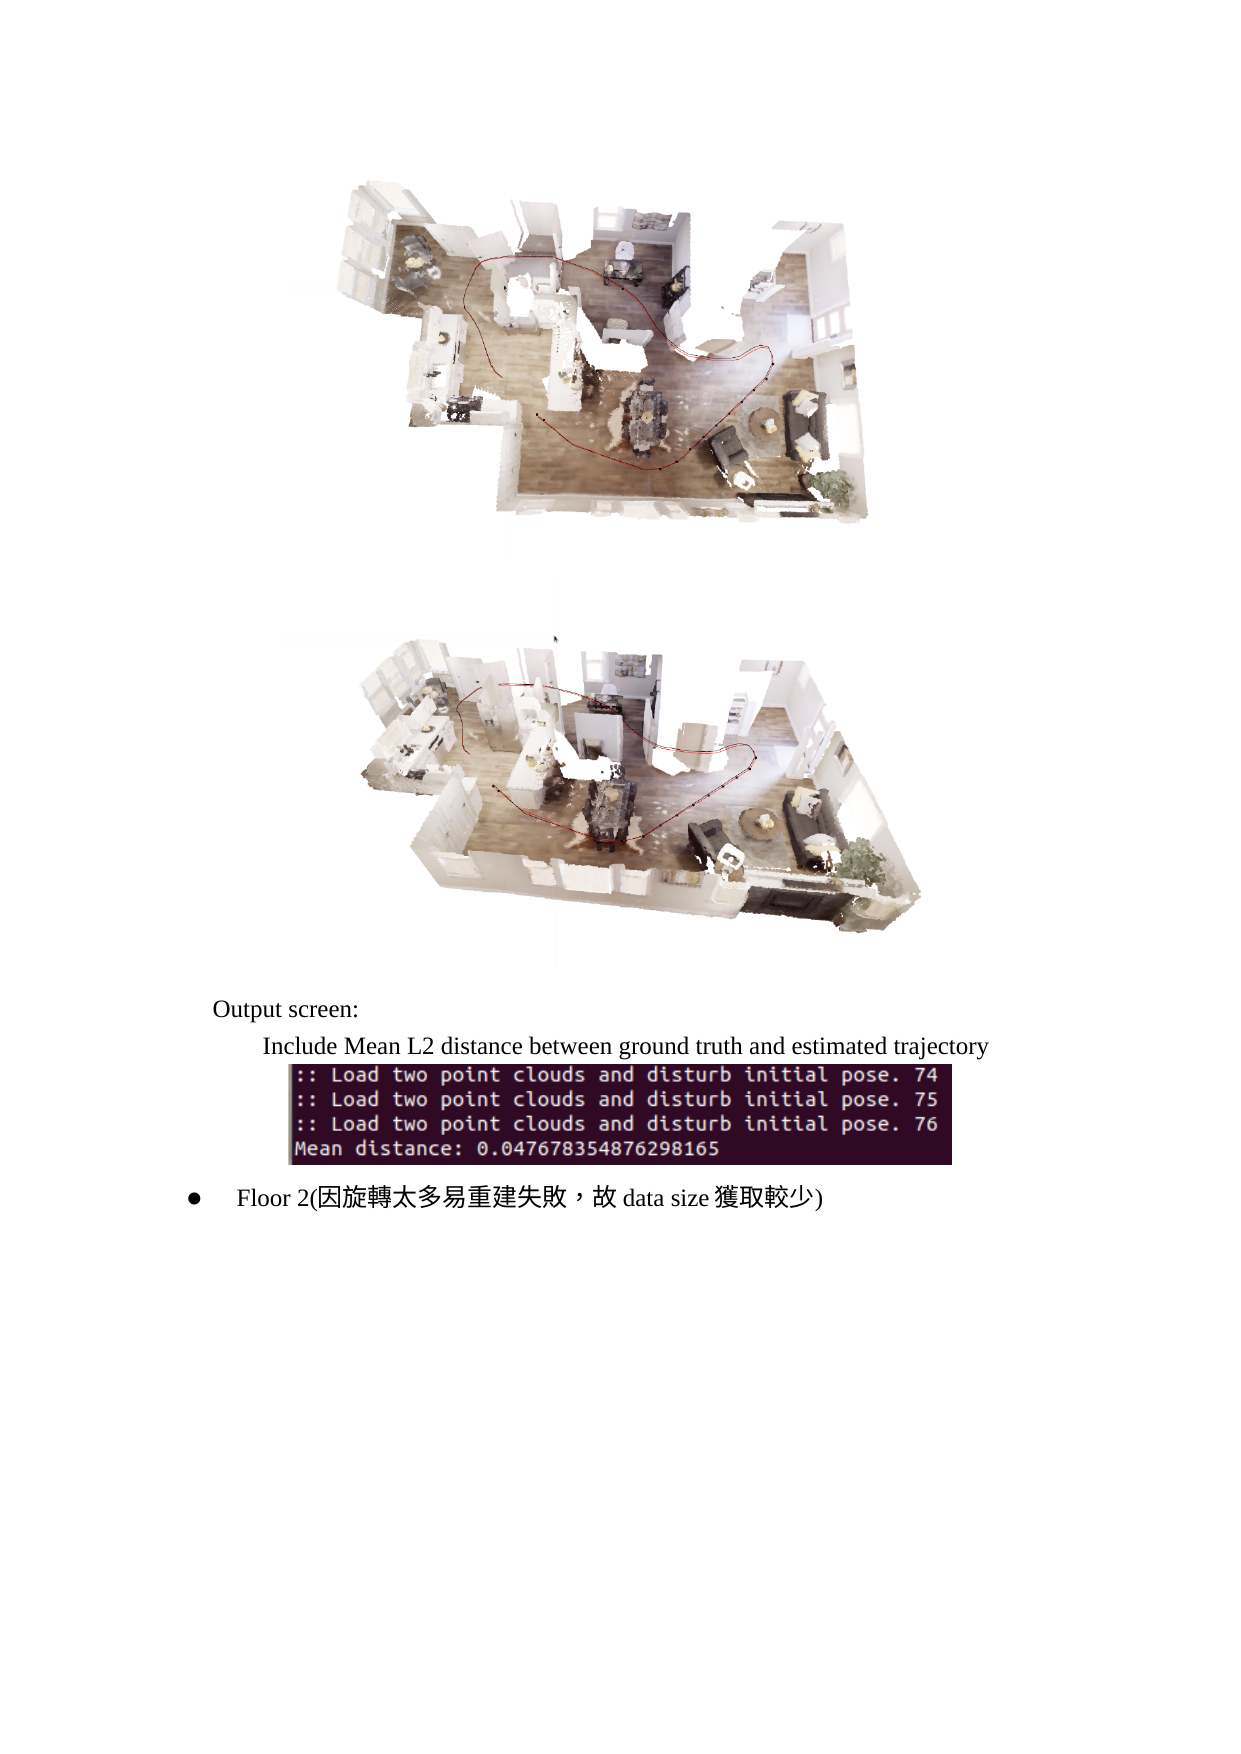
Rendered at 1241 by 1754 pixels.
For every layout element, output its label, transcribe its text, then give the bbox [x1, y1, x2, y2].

text Include Mean L2 distance between ground truth and estimated trajectory [212, 1027, 1128, 1064]
text Output screen: [212, 989, 1128, 1027]
picture [288, 1064, 952, 1165]
list Floor 2(因旋轉太多易重建失敗，故data size獲取較少) [186, 1177, 1128, 1214]
picture [293, 164, 947, 558]
picture [281, 577, 959, 968]
